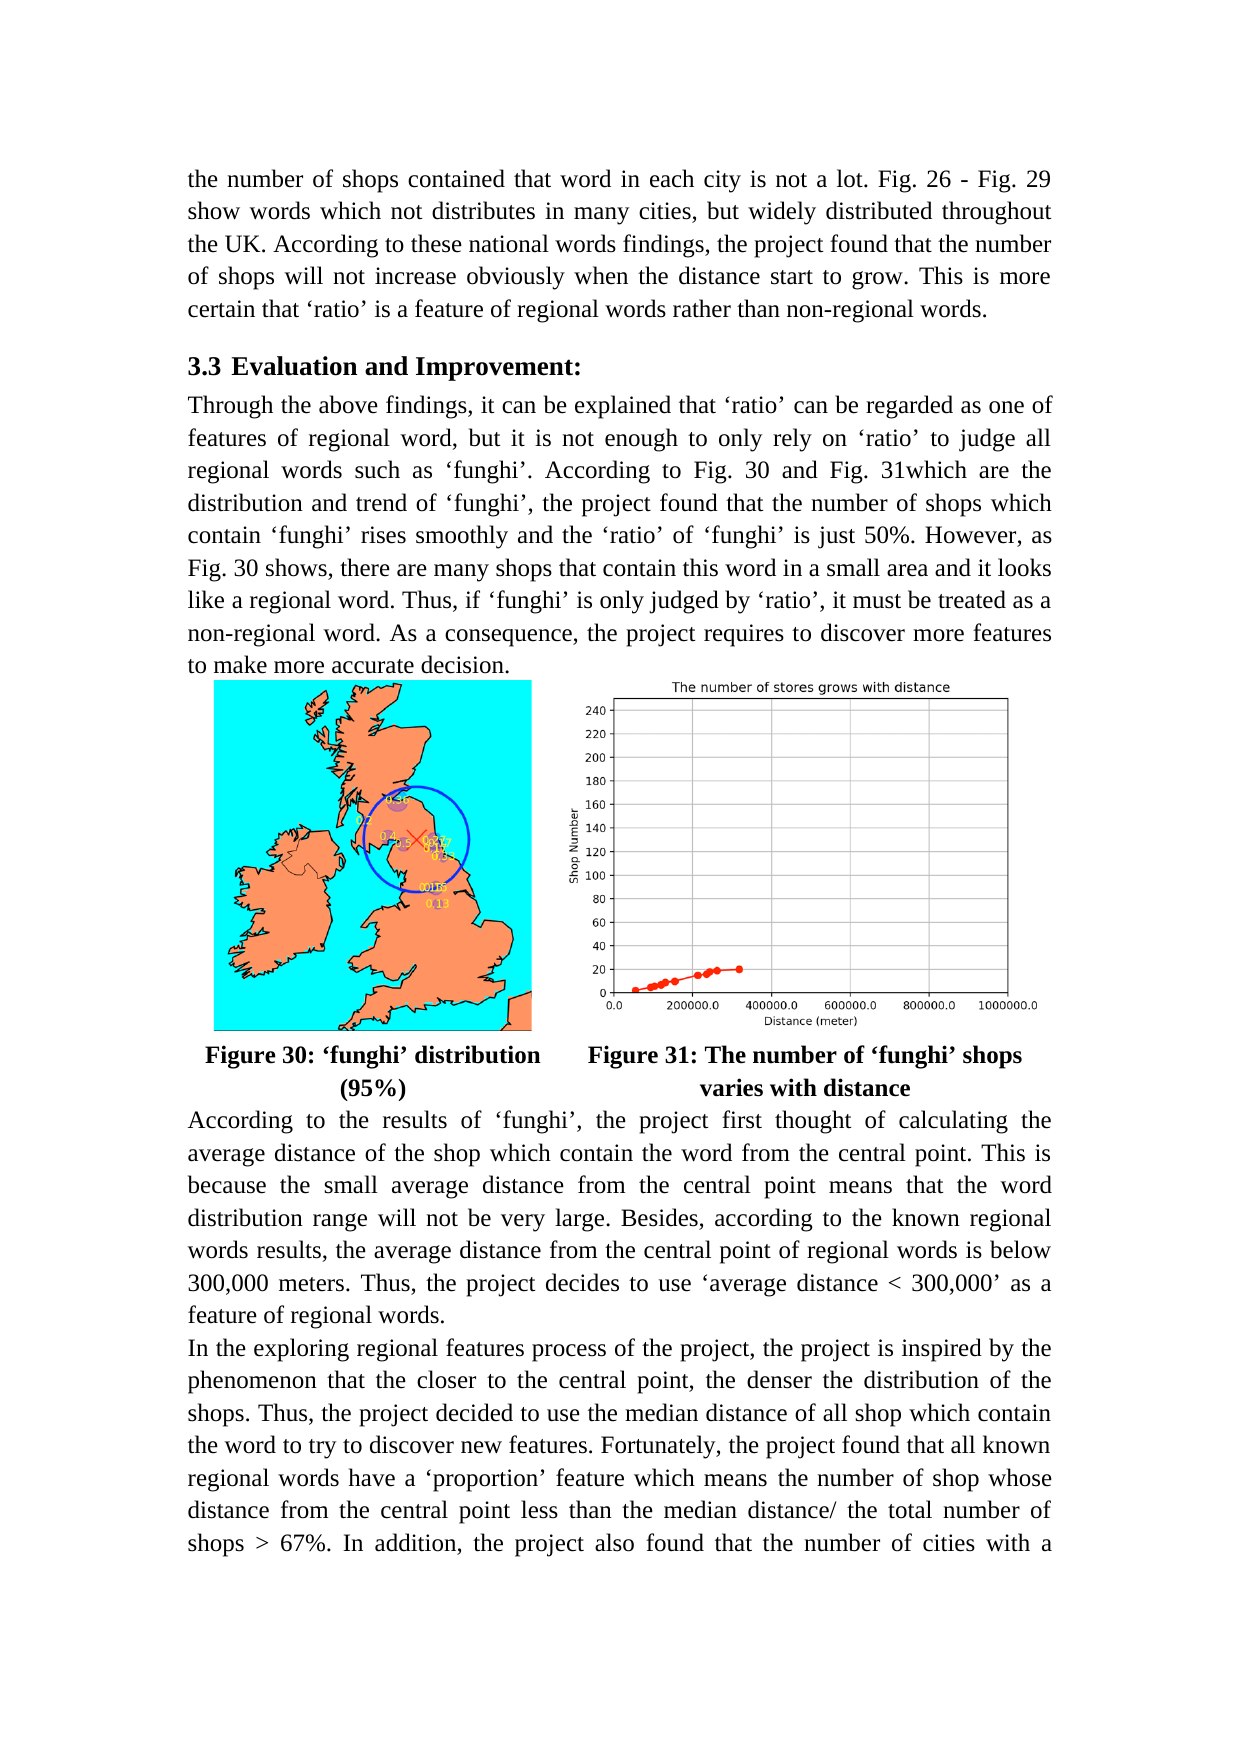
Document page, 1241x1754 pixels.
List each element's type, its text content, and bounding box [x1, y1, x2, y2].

table_cell Figure 30: ‘funghi’ distribution (95%) [188, 1038, 558, 1103]
text According to the results of ‘funghi’, the project first thought of calculating the average distance of the shop which contain the word from the central point. This is because the small average distance from the central point means that the word distribution range will not be very large. Besides, according to the known regional words results, the average distance from the central point of regional words is below 300,000 meters. Thus, the project decides to use ‘average distance < 300,000’ as a feature of regional words. [187, 1103, 1053, 1331]
table_header [188, 681, 558, 1038]
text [187, 1331, 1053, 1558]
text Through the above findings, it can be explained that ‘ratio’ can be regarded as one of features of regional word, but it is not enough to only rely on ‘ratio’ to judge all regional words such as ‘funghi’. According to Fig. 30 and Fig. 31which are the distribution and trend of ‘funghi’, the project found that the number of shops which contain ‘funghi’ rises smoothly and the ‘ratio’ of ‘funghi’ is just 50%. However, as Fig. 30 shows, there are many shops that contain this word in a small area and it looks like a regional word. Thus, if ‘funghi’ is only judged by ‘ratio’, it must be treated as a non-regional word. As a consequence, the project requires to discover more features to make more accurate decision. [187, 388, 1053, 681]
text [187, 162, 1053, 324]
picture [569, 680, 1041, 1030]
picture [213, 680, 532, 1031]
list Evaluation and Improvement: [187, 349, 1053, 382]
table_cell Figure 31: The number of ‘funghi’ shops varies with distance [558, 1038, 1052, 1103]
table_header [558, 681, 1052, 1038]
